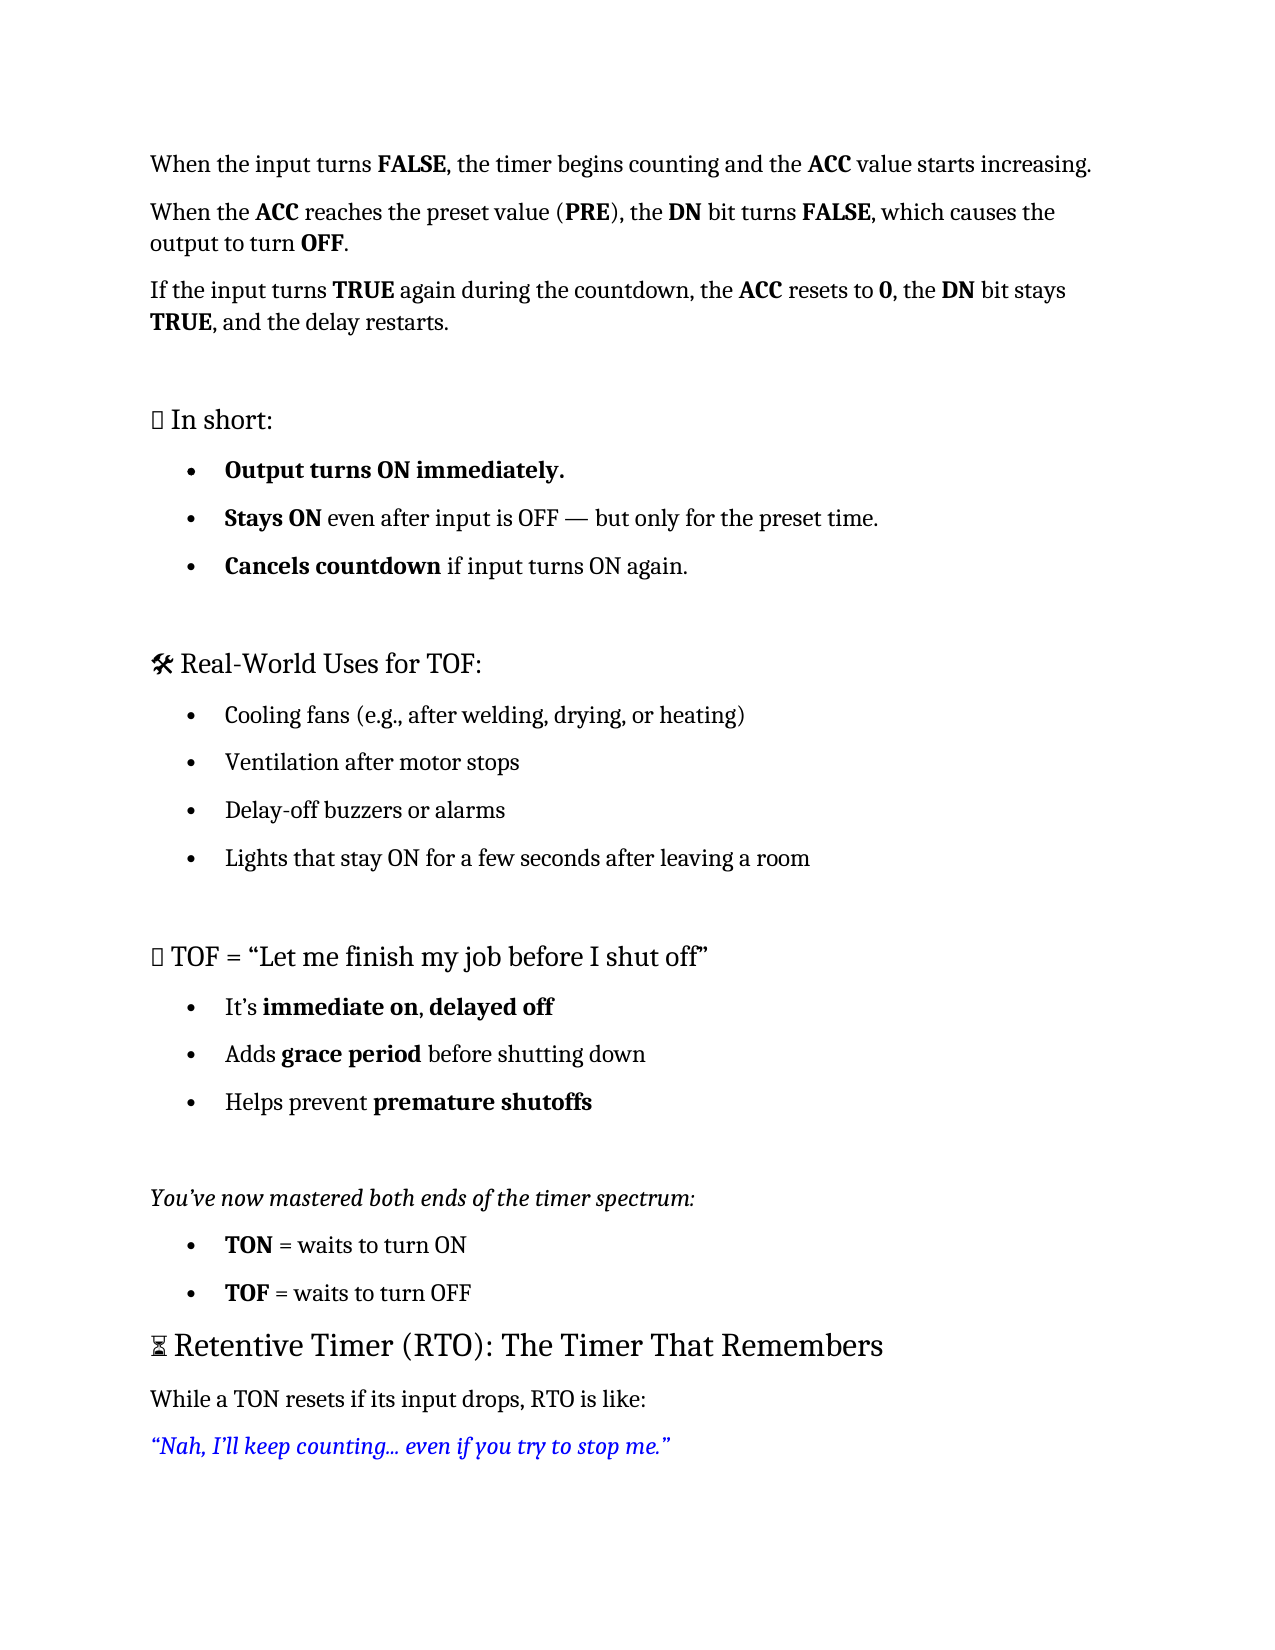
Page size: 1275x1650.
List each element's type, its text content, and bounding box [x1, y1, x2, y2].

list It’s immediate on, delayed off [187, 993, 1125, 1021]
text If the input turns TRUE again during the countdown, the ACC resets to 0, the DN bit stays TRUE, and the delay restarts. [150, 276, 1125, 336]
list Stays ON even after input is OFF — but only for the preset time. [187, 504, 1125, 533]
text “Nah, I’ll keep counting... even if you try to stop me.” [150, 1432, 1125, 1461]
list TON = waits to turn ON [187, 1231, 1125, 1260]
list Ventilation after motor stops [187, 748, 1125, 777]
text When the input turns FALSE, the timer begins counting and the ACC value starts increasing. [150, 150, 1125, 179]
text While a TON resets if its input drops, RTO is like: [150, 1384, 1125, 1413]
list Helps prevent premature shutoffs [187, 1088, 1125, 1117]
list Adds grace period before shutting down [187, 1040, 1125, 1069]
list Delay-off buzzers or alarms [187, 796, 1125, 825]
text You’ve now mastered both ends of the timer spectrum: [150, 1183, 1125, 1212]
list Lights that stay ON for a few seconds after leaving a room [187, 844, 1125, 872]
list TOF = waits to turn OFF [187, 1279, 1125, 1308]
text When the ACC reaches the preset value (PRE), the DN bit turns FALSE, which causes the output to turn OFF. [150, 198, 1125, 257]
list Cooling fans (e.g., after welding, drying, or heating) [187, 701, 1125, 729]
text 🧠 In short: [150, 403, 1125, 437]
text ⏳ Retentive Timer (RTO): The Timer That Remembers [150, 1327, 1125, 1365]
text TOF = “Let me finish my job before I shut off” [150, 939, 1125, 973]
text 🛠 Real-World Uses for TOF: [150, 647, 1125, 681]
list Cancels countdown if input turns ON again. [187, 552, 1125, 581]
list Output turns ON immediately. [187, 456, 1125, 485]
